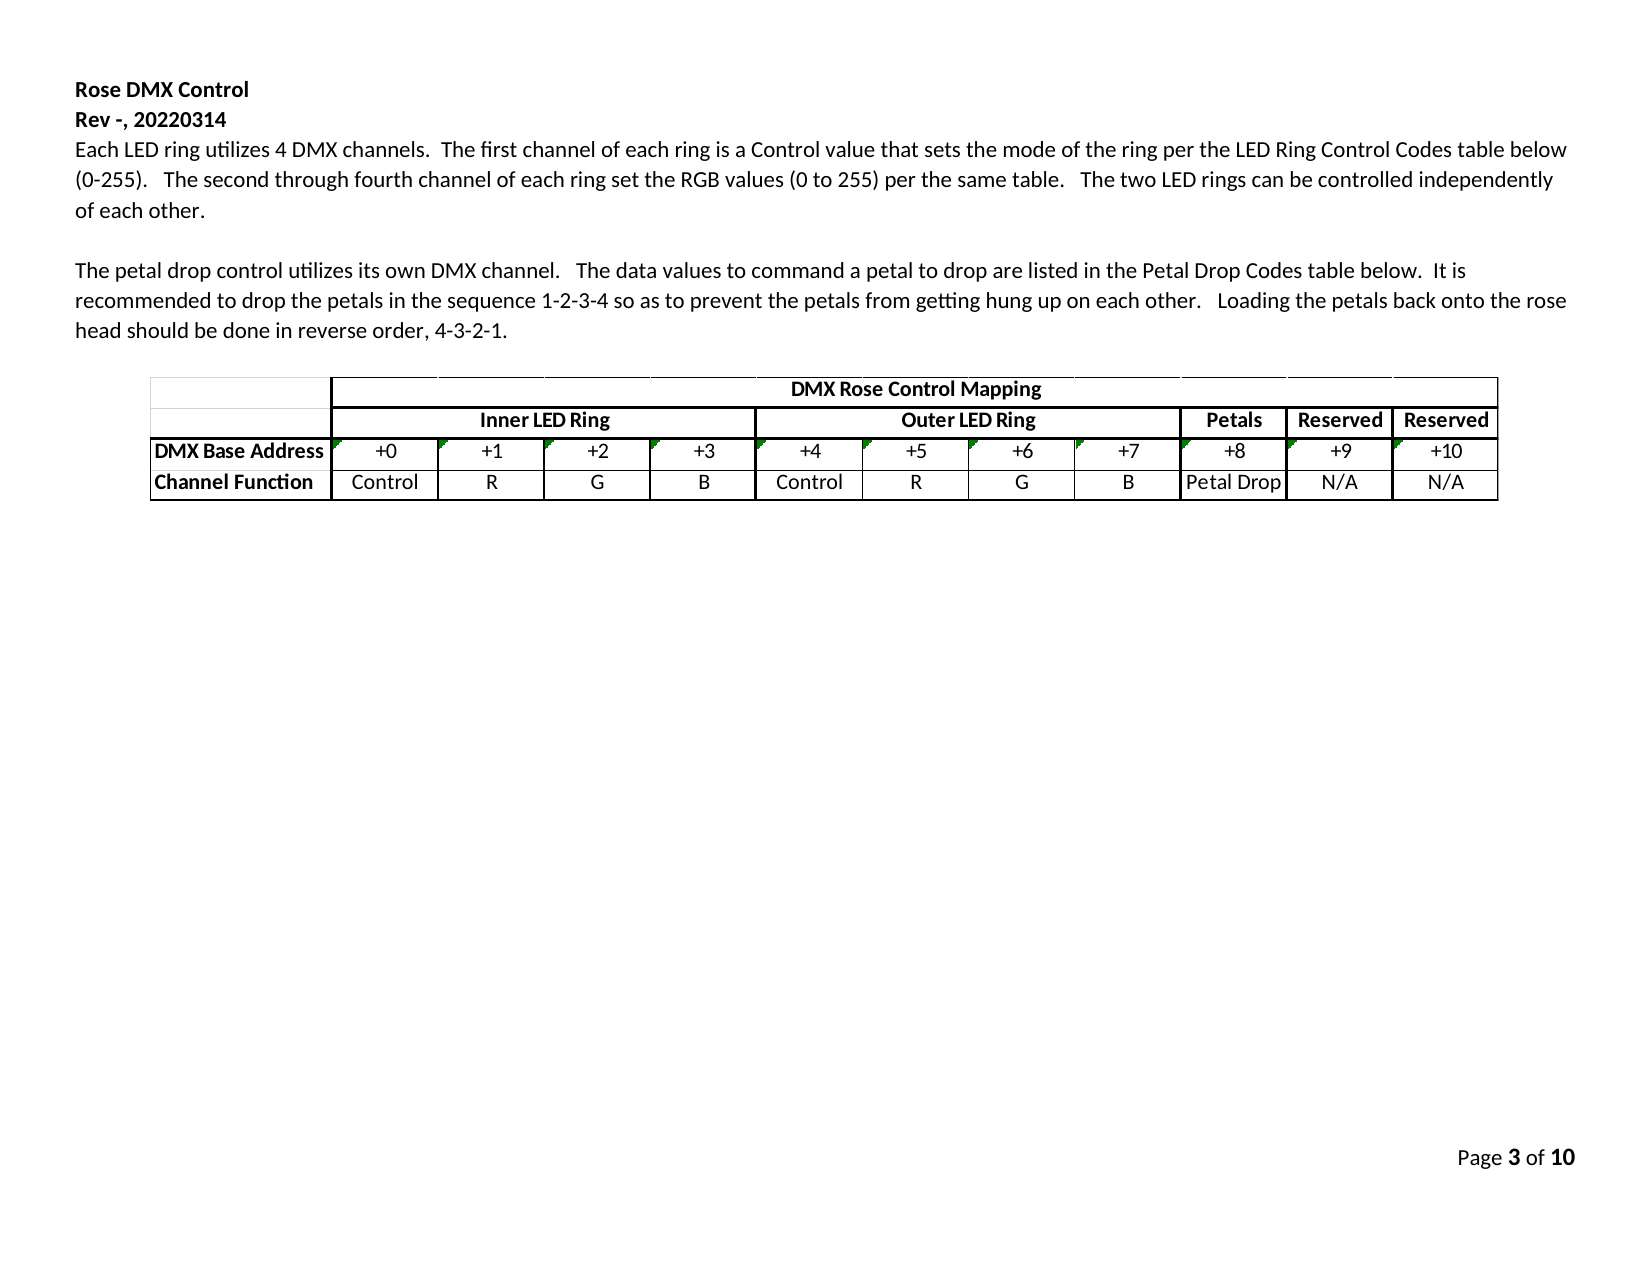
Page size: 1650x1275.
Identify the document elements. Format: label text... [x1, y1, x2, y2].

text Each LED ring utilizes 4 DMX channels. The first channel of each ring is a Control value that sets the mode of the ring per the LED Ring Control Codes table below (0-255). The second through fourth channel of each ring set the RGB values (0 to 255) per the same table. The two LED rings can be controlled independently of each other. [75, 135, 1575, 224]
text The petal drop control utilizes its own DMX channel. The data values to command a petal to drop are listed in the Petal Drop Codes table below. It is recommended to drop the petals in the sequence 1-2-3-4 so as to prevent the petals from getting hung up on each other. Loading the petals back onto the rose head should be done in reverse order, 4-3-2-1. [75, 256, 1575, 344]
